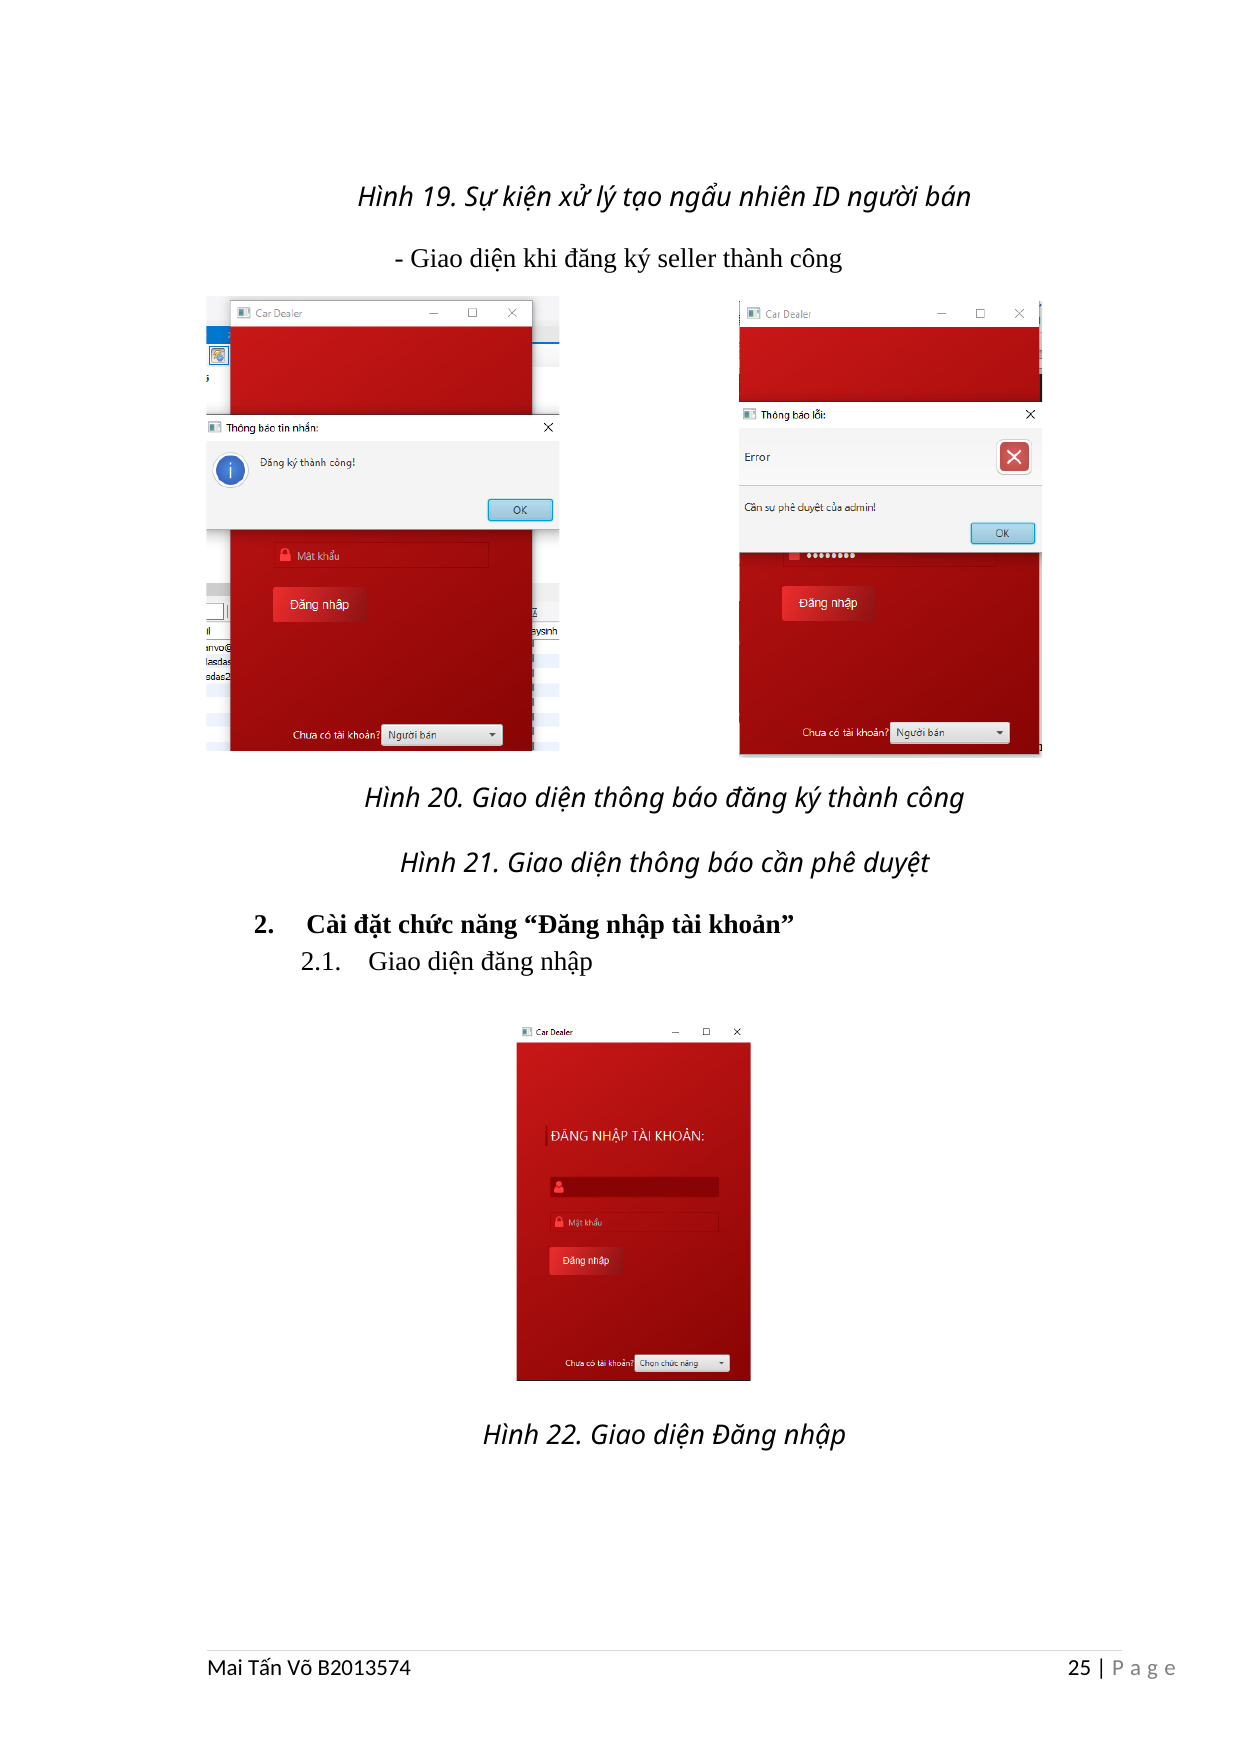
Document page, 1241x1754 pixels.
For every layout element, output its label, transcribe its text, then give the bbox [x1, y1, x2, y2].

list Cài đặt chức năng “Đăng nhập tài khoản” [254, 908, 1122, 939]
list Giao diện khi đăng ký seller thành công [394, 242, 1122, 273]
picture [206, 296, 560, 751]
list Giao diện đăng nhập [301, 945, 1122, 976]
text Hình 19. Sự kiện xử lý tạo ngẩu nhiên ID người bán [207, 177, 1122, 214]
picture [516, 1023, 751, 1381]
text Hình 21. Giao diện thông báo cần phê duyệt [207, 843, 1122, 880]
text Hình 22. Giao diện Đăng nhập [207, 1003, 1122, 1452]
